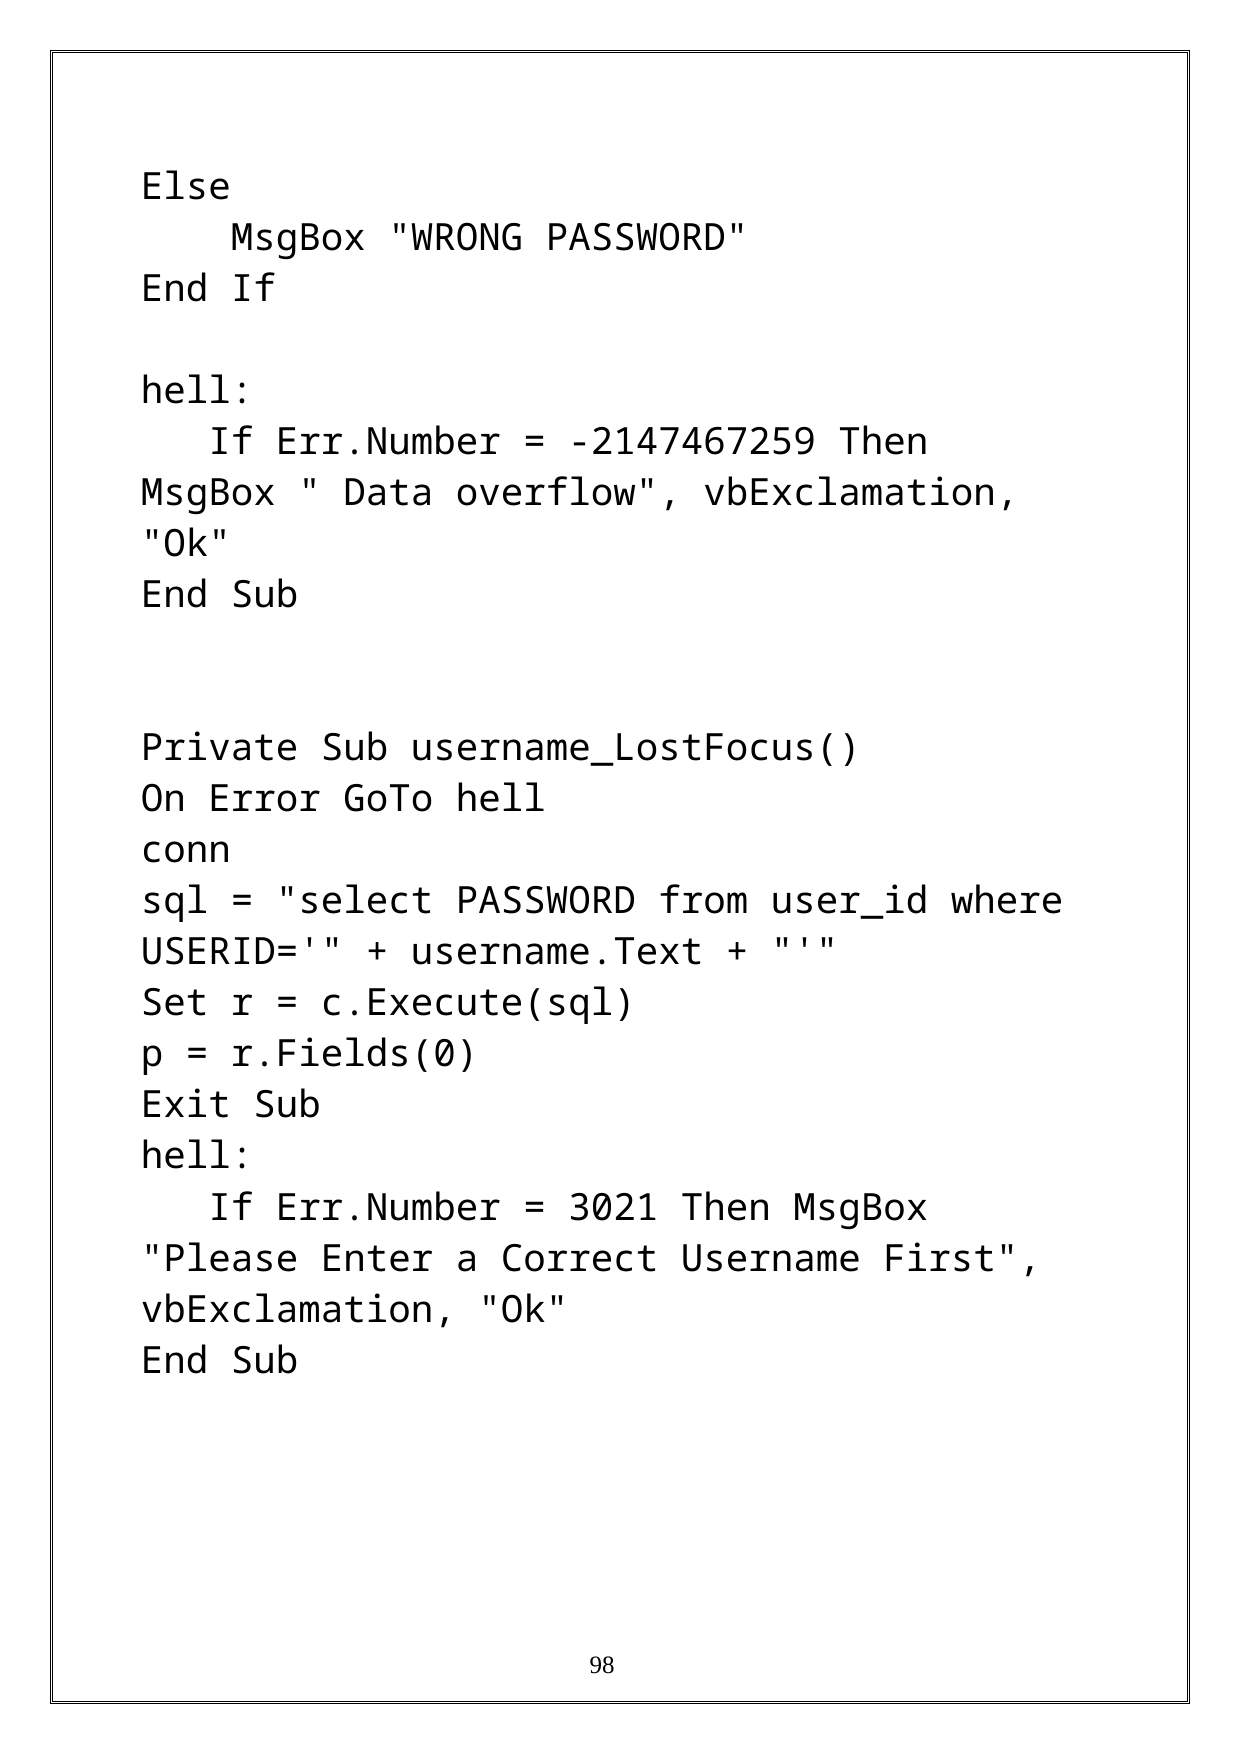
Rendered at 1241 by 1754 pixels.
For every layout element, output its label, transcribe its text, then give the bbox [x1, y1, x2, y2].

text sql = "select PASSWORD from user_id where USERID='" + username.Text + "'" [141, 873, 1063, 976]
text p = r.Fields(0) [141, 1027, 1063, 1078]
text End Sub [141, 567, 1063, 618]
text MsgBox "WRONG PASSWORD" [141, 210, 1063, 261]
text On Error GoTo hell [141, 771, 1063, 822]
text End If [141, 261, 1063, 312]
text Exit Sub [141, 1078, 1063, 1129]
text conn [141, 822, 1063, 873]
text If Err.Number = -2147467259 Then MsgBox " Data overflow", vbExclamation, "Ok" [141, 414, 1063, 567]
text hell: [141, 363, 1063, 414]
text Else [141, 159, 1063, 210]
text Set r = c.Execute(sql) [141, 976, 1063, 1027]
text hell: [141, 1129, 1063, 1180]
text End Sub [141, 1333, 1063, 1384]
text Private Sub username_LostFocus() [141, 720, 1063, 771]
text If Err.Number = 3021 Then MsgBox "Please Enter a Correct Username First", vbExclamation, "Ok" [141, 1180, 1063, 1333]
